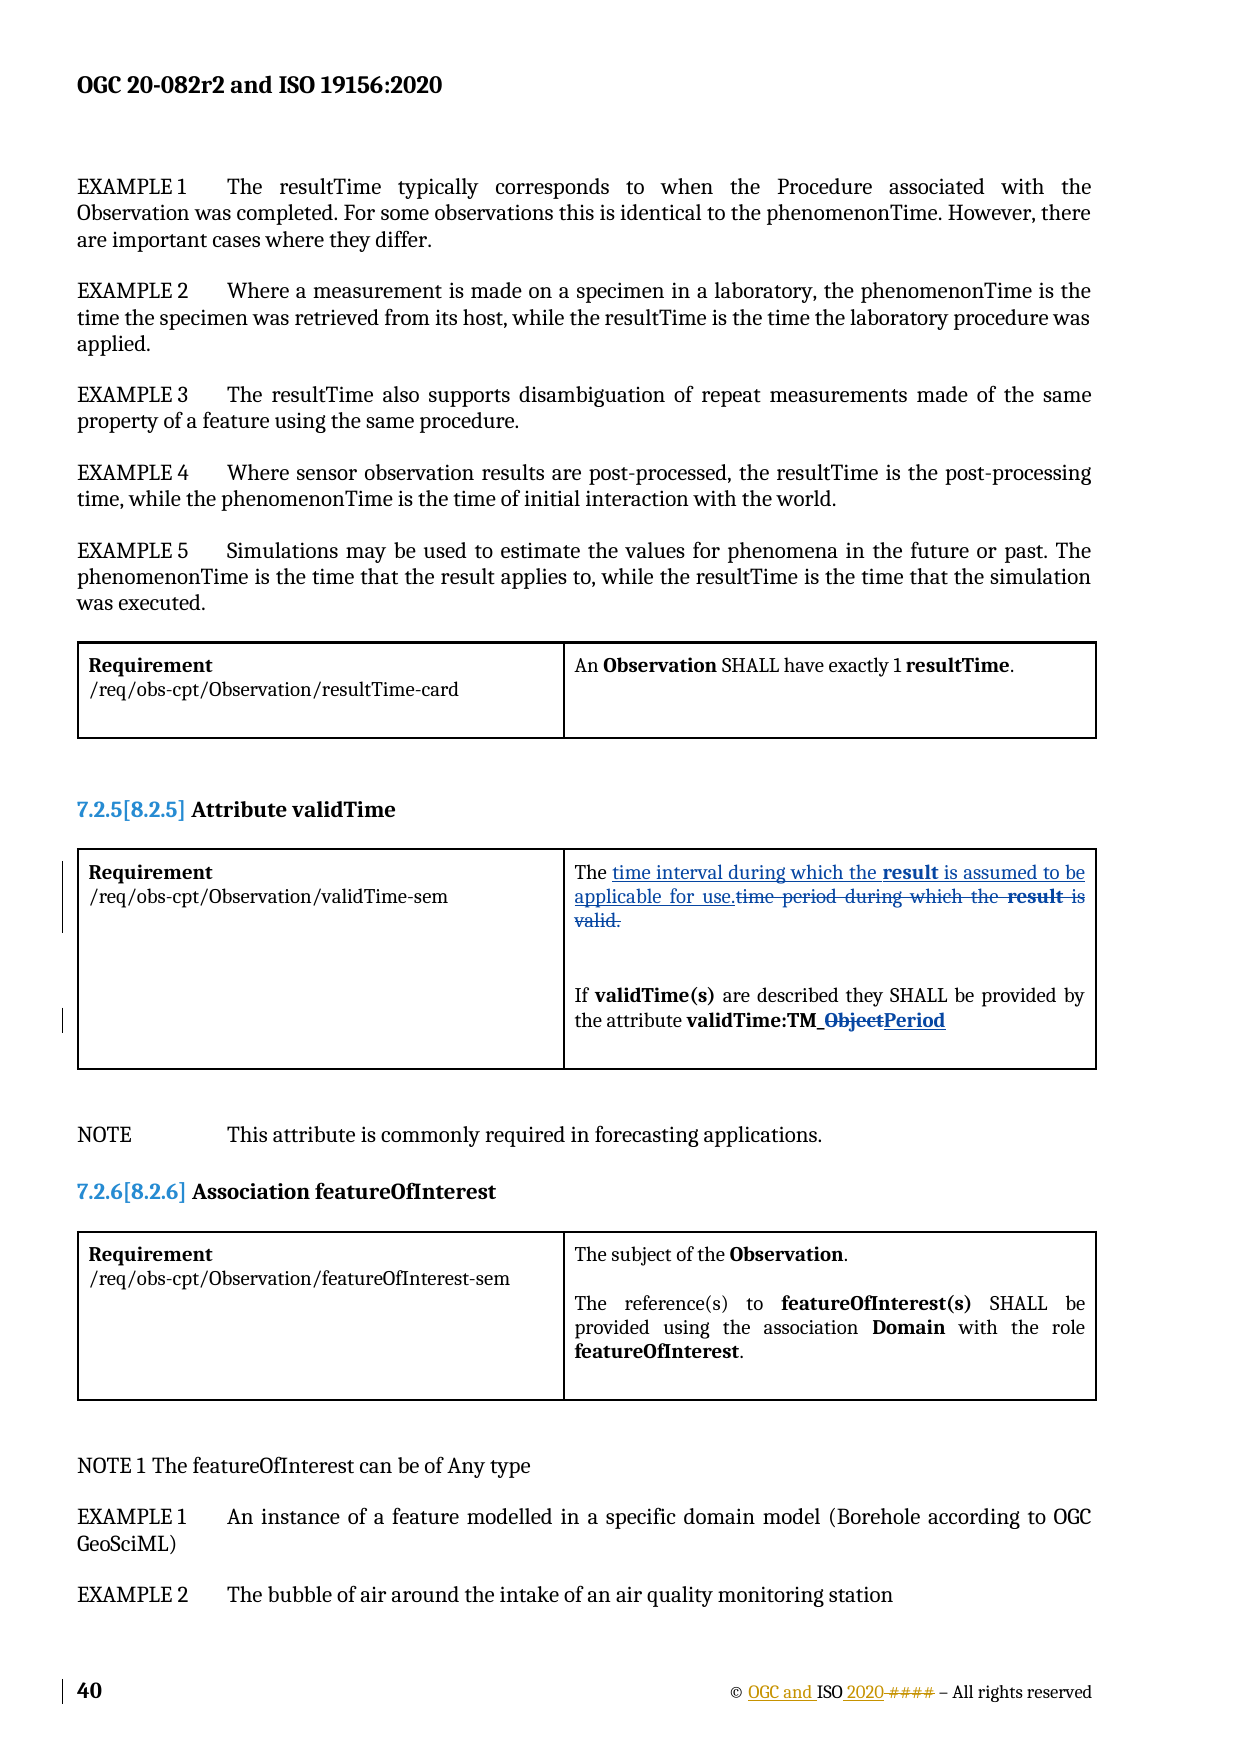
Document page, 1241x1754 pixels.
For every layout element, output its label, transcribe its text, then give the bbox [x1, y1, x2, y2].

text NOTE 1 The featureOfInterest can be of Any type [77, 1453, 1092, 1479]
subtitle Attribute validTime [77, 797, 1092, 823]
text EXAMPLE 1 The resultTime typically corresponds to when the Procedure associated with the Observation was completed. For some observations this is identical to the phenomenonTime. However, there are important cases where they differ. [77, 174, 1092, 253]
table_header Requirement /req/obs-cpt/Observation/resultTime-card [79, 644, 563, 737]
table_header The subject of the Observation. The reference(s) to featureOfInterest(s) SHALL be provided using the association Domain with the role featureOfInterest. [565, 1233, 1095, 1399]
text EXAMPLE 5 Simulations may be used to estimate the values for phenomena in the future or past. The phenomenonTime is the time that the result applies to, while the resultTime is the time that the simulation was executed. [77, 537, 1092, 616]
text EXAMPLE 3 The resultTime also supports disambiguation of repeat measurements made of the same property of a feature using the same procedure. [77, 382, 1092, 435]
text EXAMPLE 1 An instance of a feature modelled in a specific domain model (Borehole according to OGC GeoSciML) [77, 1504, 1092, 1557]
table_header Requirement /req/obs-cpt/Observation/validTime-sem [79, 850, 563, 1068]
subtitle Association featureOfInterest [77, 1179, 1092, 1206]
table_header The If validTime(s) are described they SHALL be provided by the attribute validTime:TM_ [565, 850, 1095, 1068]
table_header Requirement /req/obs-cpt/Observation/featureOfInterest-sem [79, 1233, 563, 1399]
table_header An Observation SHALL have exactly 1 resultTime. [565, 644, 1095, 737]
text EXAMPLE 2 Where a measurement is made on a specimen in a laboratory, the phenomenonTime is the time the specimen was retrieved from its host, while the resultTime is the time the laboratory procedure was applied. [77, 278, 1092, 357]
text EXAMPLE 2 The bubble of air around the intake of an air quality monitoring station [77, 1582, 1092, 1608]
text EXAMPLE 4 Where sensor observation results are post-processed, the resultTime is the post-processing time, while the phenomenonTime is the time of initial interaction with the world. [77, 460, 1092, 512]
text NOTE This attribute is commonly required in forecasting applications. [77, 1122, 1092, 1148]
